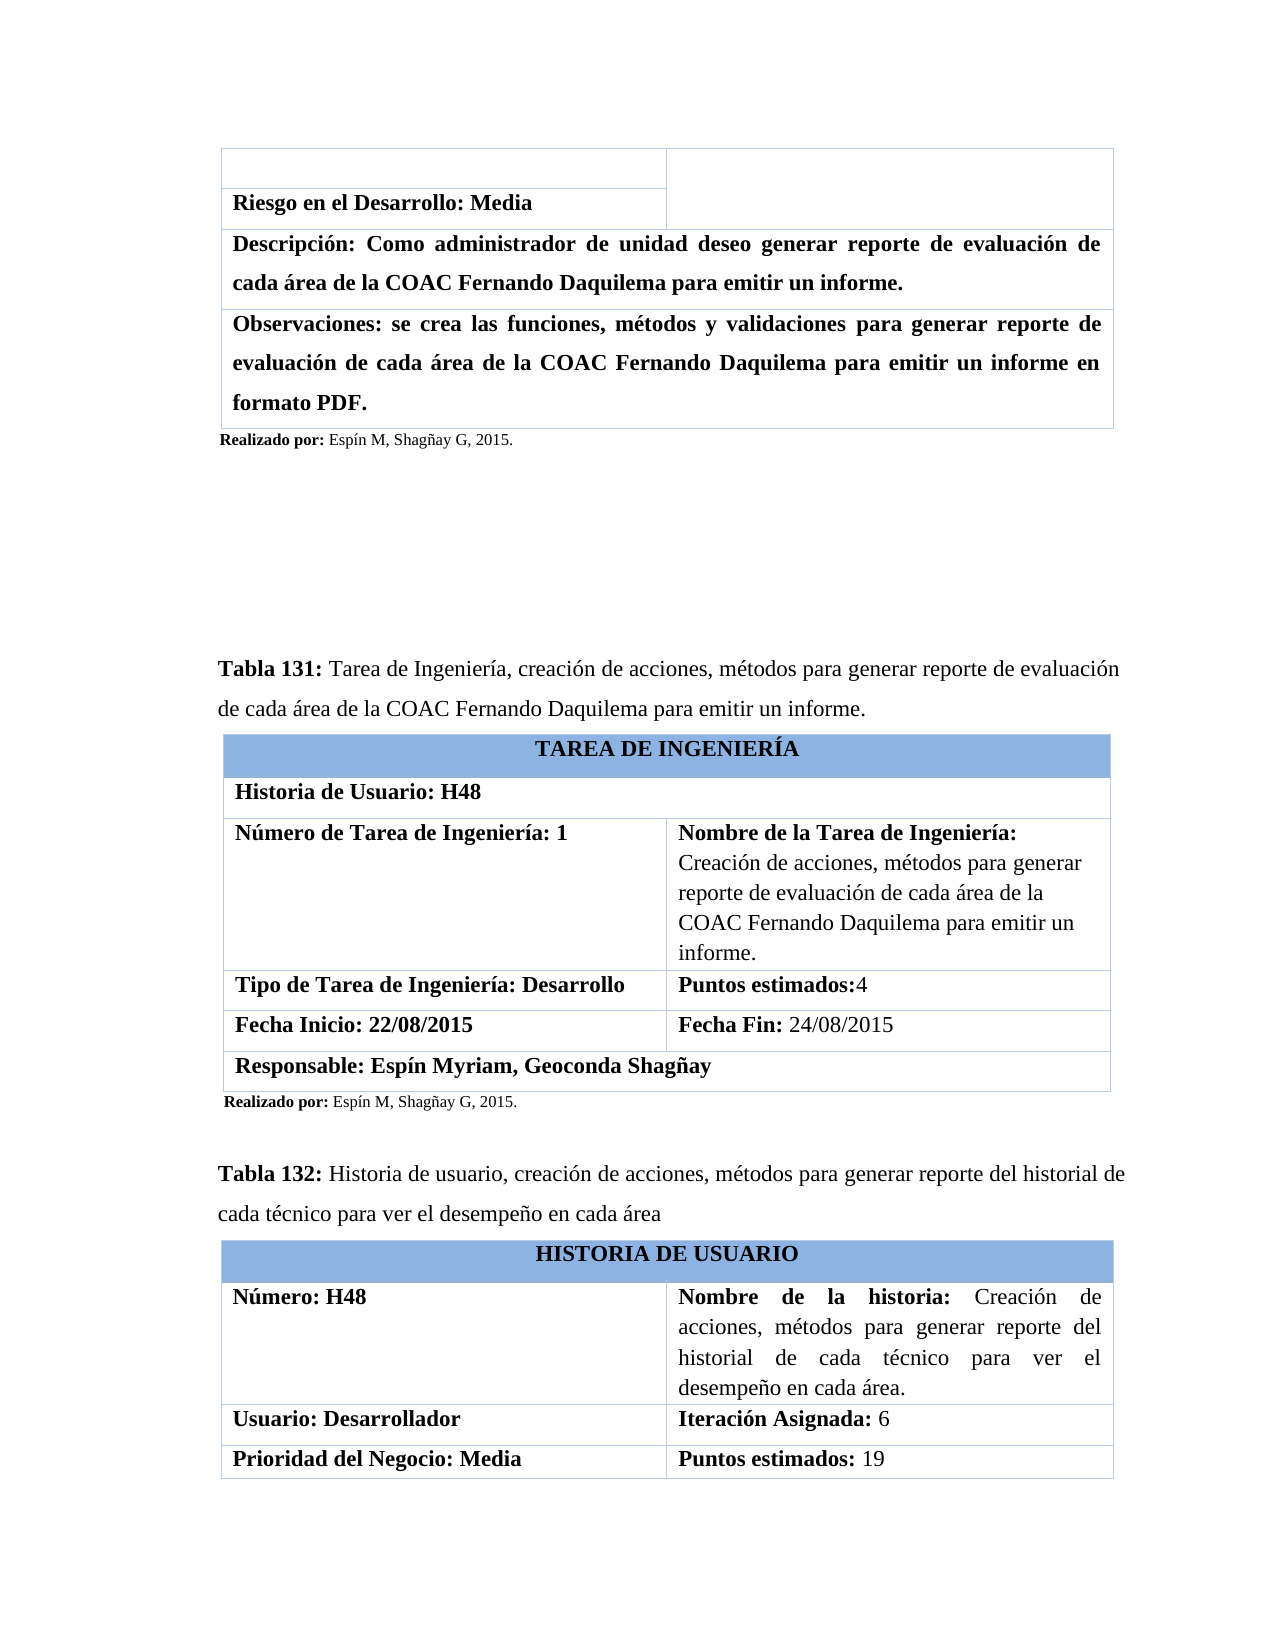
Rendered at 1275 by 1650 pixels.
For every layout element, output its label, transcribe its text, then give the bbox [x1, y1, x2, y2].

text Tabla 131: Tarea de Ingeniería, creación de acciones, métodos para generar reporte de evaluación de cada área de la COAC Fernando Daquilema para emitir un informe. [218, 655, 1127, 721]
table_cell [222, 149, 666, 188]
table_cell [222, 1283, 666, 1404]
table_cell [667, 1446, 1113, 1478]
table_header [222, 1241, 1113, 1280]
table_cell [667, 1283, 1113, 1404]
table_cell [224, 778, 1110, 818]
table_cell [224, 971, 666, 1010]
text Tabla 132: Historia de usuario, creación de acciones, métodos para generar reporte del historial de cada técnico para ver el desempeño en cada área [218, 1161, 1127, 1226]
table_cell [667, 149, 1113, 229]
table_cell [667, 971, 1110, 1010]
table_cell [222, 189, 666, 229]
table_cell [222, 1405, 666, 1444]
text Realizado por: Espín M, Shagñay G, 2015. [207, 429, 1127, 448]
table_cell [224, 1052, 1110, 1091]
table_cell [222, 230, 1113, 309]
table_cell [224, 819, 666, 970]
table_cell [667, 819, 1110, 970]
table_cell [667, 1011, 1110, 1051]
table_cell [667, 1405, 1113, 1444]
text Realizado por: Espín M, Shagñay G, 2015. [207, 1092, 1127, 1111]
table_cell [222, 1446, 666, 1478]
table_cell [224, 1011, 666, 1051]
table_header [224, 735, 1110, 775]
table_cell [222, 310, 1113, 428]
